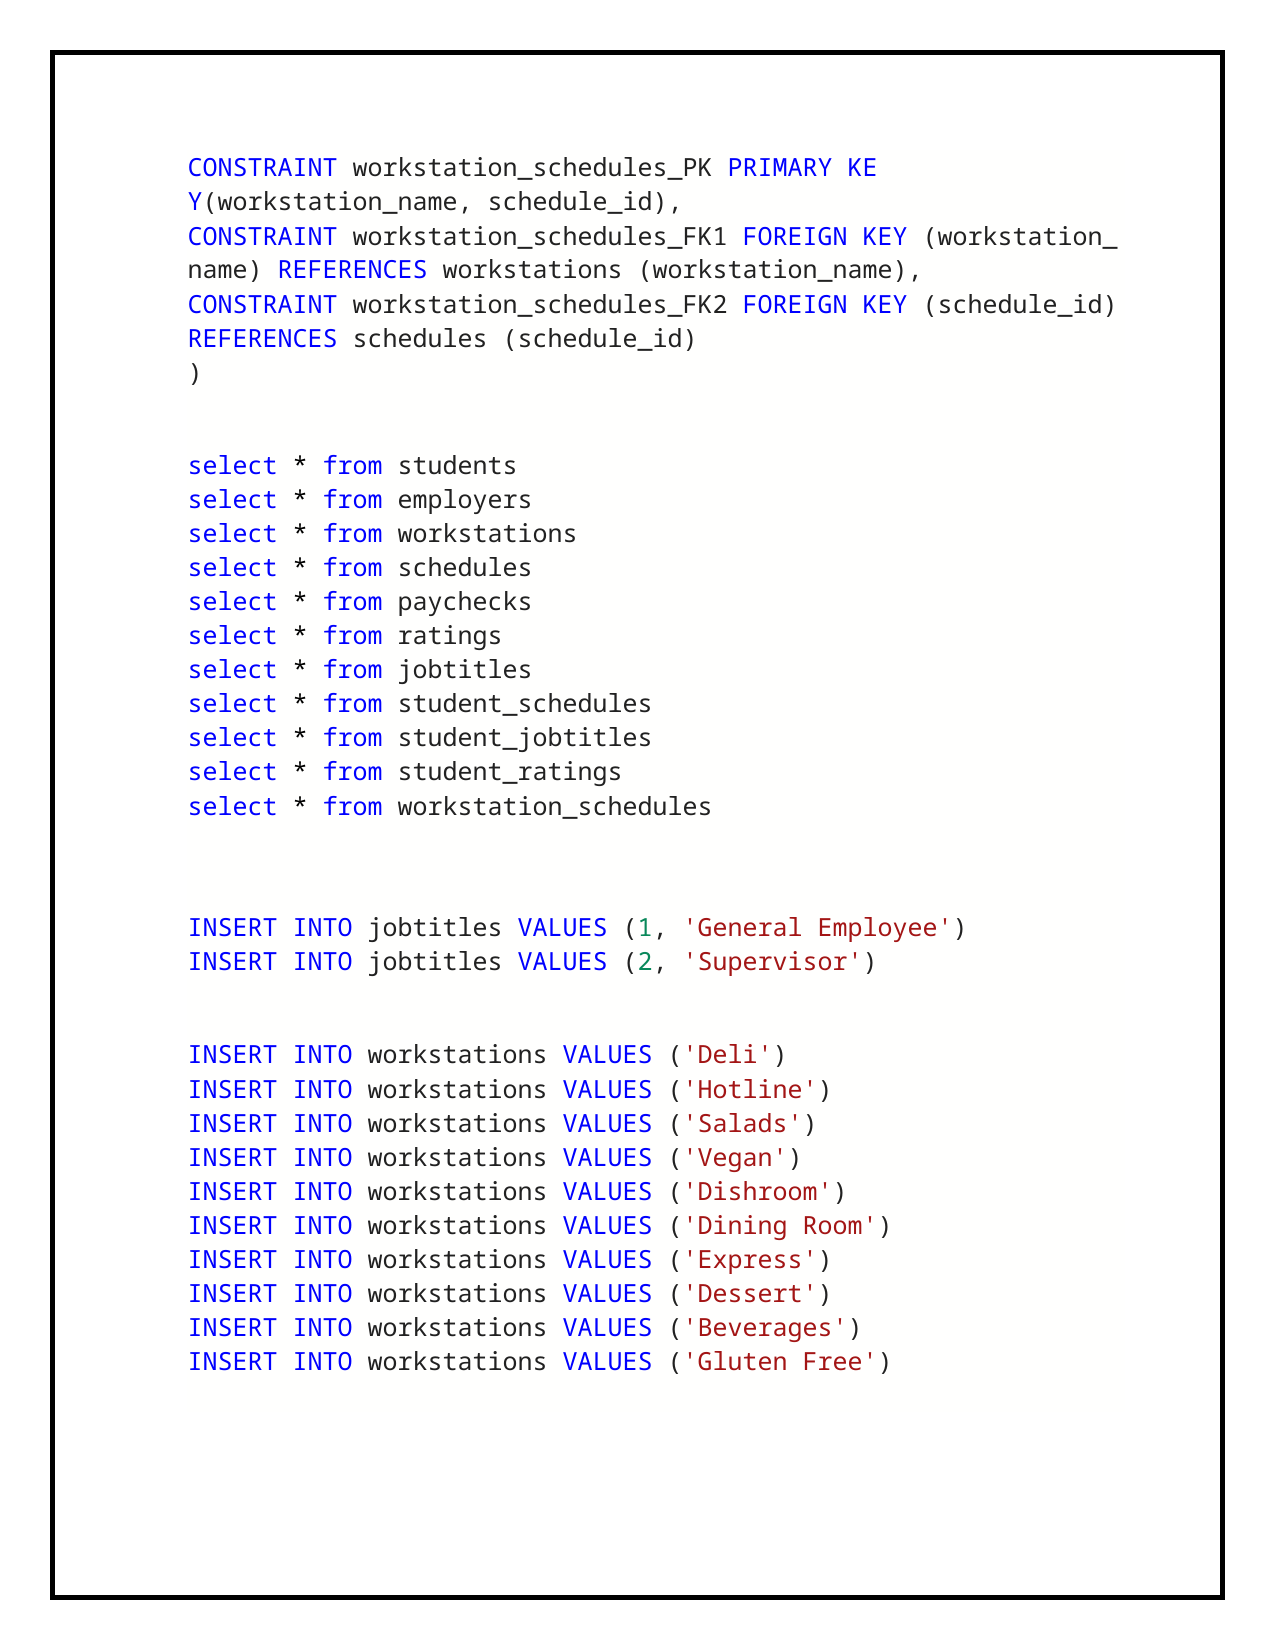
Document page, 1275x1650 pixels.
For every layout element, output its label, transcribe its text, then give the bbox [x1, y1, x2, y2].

text ) [187, 354, 1125, 388]
text INSERT INTO workstations VALUES ('Beverages') [187, 1310, 1125, 1344]
text select * from student_ratings [187, 754, 1125, 788]
text select * from students [187, 447, 1125, 482]
text INSERT INTO workstations VALUES ('Express') [187, 1242, 1125, 1276]
text INSERT INTO workstations VALUES ('Salads') [187, 1105, 1125, 1139]
text select * from employers [187, 482, 1125, 516]
text select * from student_schedules [187, 686, 1125, 720]
text CONSTRAINT workstation_schedules_PK PRIMARY KEY(workstation_name, schedule_id), [187, 150, 1125, 218]
text INSERT INTO workstations VALUES ('Dessert') [187, 1276, 1125, 1310]
text INSERT INTO workstations VALUES ('Deli') [187, 1037, 1125, 1071]
text INSERT INTO workstations VALUES ('Gluten Free') [187, 1344, 1125, 1378]
text select * from student_jobtitles [187, 720, 1125, 754]
text select * from workstations [187, 516, 1125, 550]
text INSERT INTO jobtitles VALUES (2, 'Supervisor') [187, 944, 1125, 978]
text INSERT INTO workstations VALUES ('Dishroom') [187, 1173, 1125, 1207]
text select * from ratings [187, 618, 1125, 652]
text INSERT INTO workstations VALUES ('Dining Room') [187, 1207, 1125, 1242]
text INSERT INTO workstations VALUES ('Vegan') [187, 1139, 1125, 1173]
text select * from workstation_schedules [187, 788, 1125, 822]
text INSERT INTO jobtitles VALUES (1, 'General Employee') [187, 910, 1125, 944]
text select * from jobtitles [187, 652, 1125, 686]
text CONSTRAINT workstation_schedules_FK2 FOREIGN KEY (schedule_id) REFERENCES schedules (schedule_id) [187, 286, 1125, 354]
text select * from paychecks [187, 584, 1125, 618]
text CONSTRAINT workstation_schedules_FK1 FOREIGN KEY (workstation_name) REFERENCES workstations (workstation_name), [187, 218, 1125, 286]
text INSERT INTO workstations VALUES ('Hotline') [187, 1071, 1125, 1105]
text select * from schedules [187, 550, 1125, 584]
